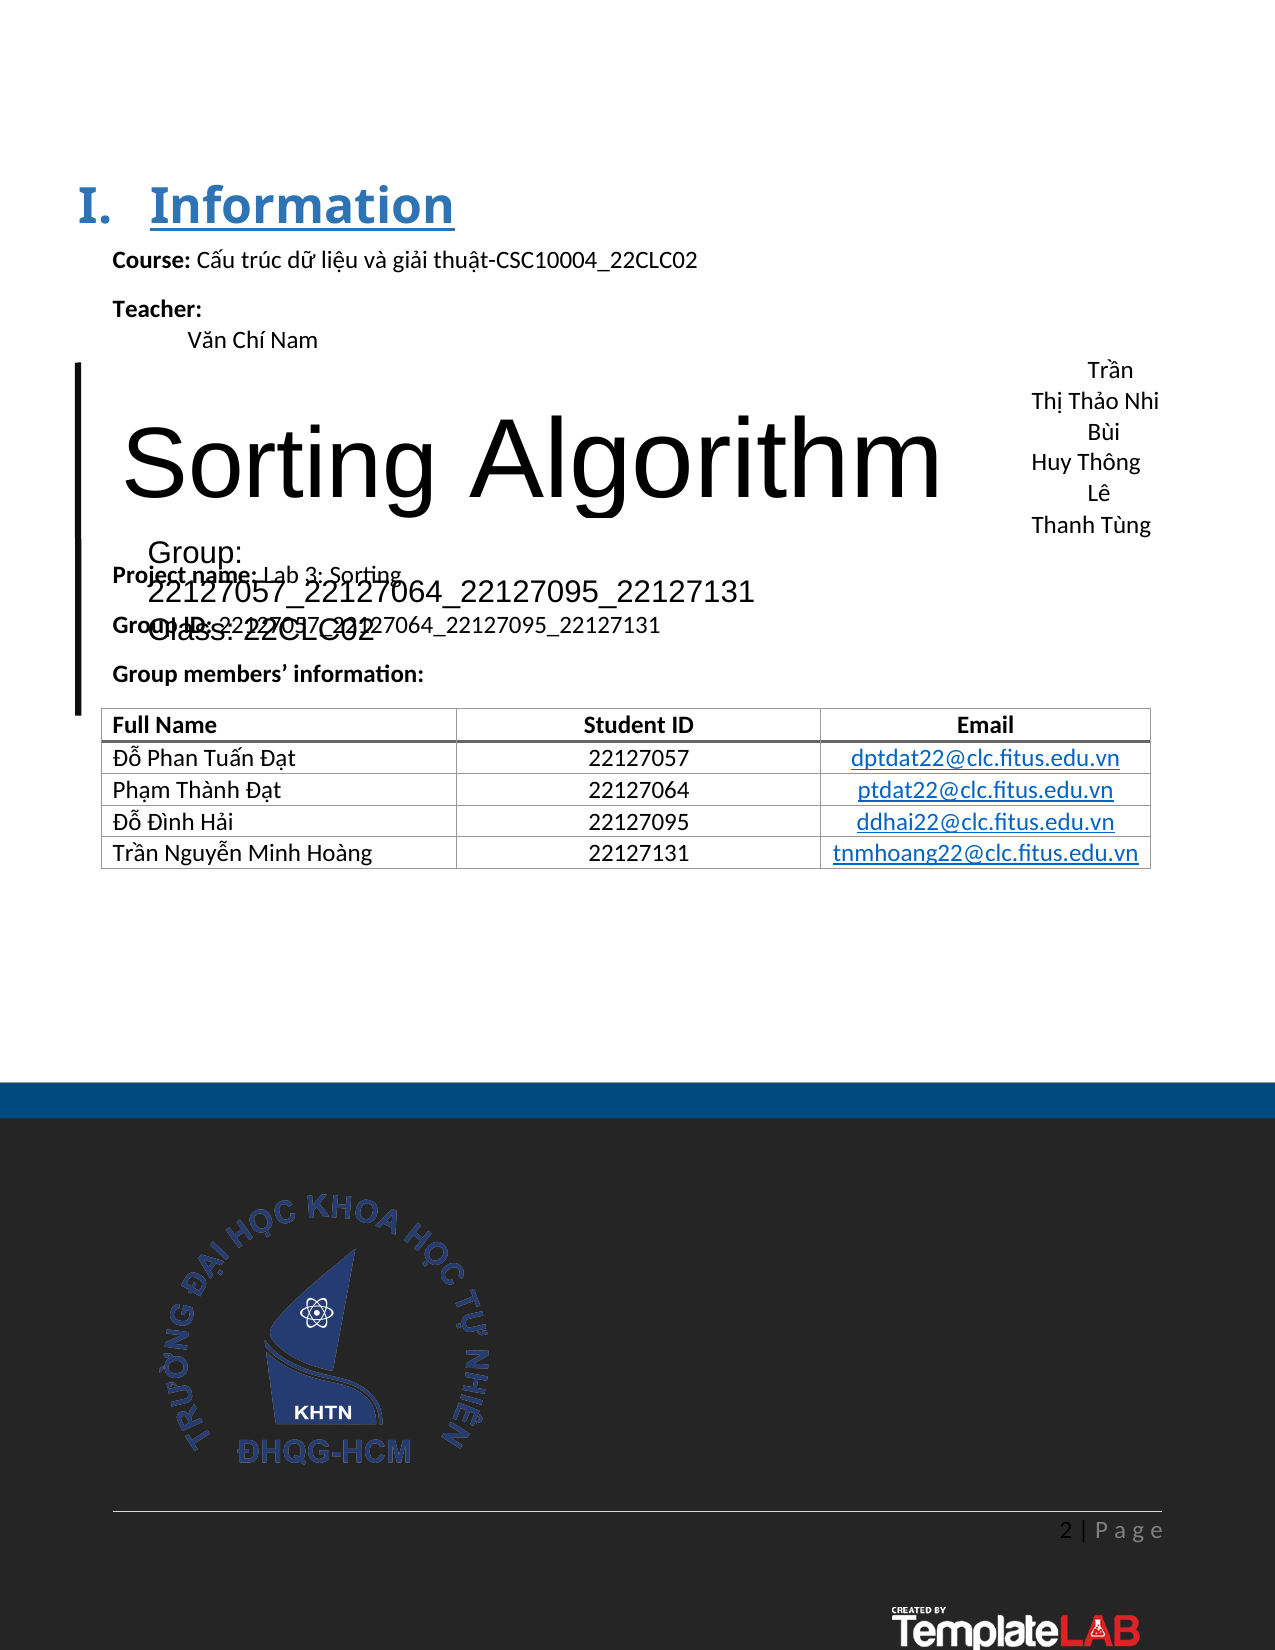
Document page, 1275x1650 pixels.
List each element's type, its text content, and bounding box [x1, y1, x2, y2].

text Văn Chí Nam [112, 324, 1162, 354]
table_cell 22127057 [457, 743, 820, 773]
table_cell Phạm Thành Đạt [102, 774, 456, 805]
text Lê Thanh Tùng [112, 477, 1162, 540]
table_header Student ID [457, 709, 820, 739]
table_cell dptdat22@clc.fitus.edu.vn [821, 743, 1150, 773]
text Bùi Huy Thông [804, 416, 1162, 477]
table_cell ptdat22@clc.fitus.edu.vn [821, 774, 1150, 805]
text Group members’ information: [112, 658, 1162, 689]
text Project name: Lab 3: Sorting [112, 559, 1162, 590]
subtitle Information [112, 170, 1162, 238]
table_header Full Name [102, 709, 456, 739]
text Bùi Huy Thông [561, 416, 795, 477]
table_header Email [821, 709, 1150, 739]
text Trần Thị Thảo Nhi [112, 354, 1162, 416]
table_cell ddhai22@clc.fitus.edu.vn [821, 806, 1150, 836]
table_cell Trần Nguyễn Minh Hoàng [102, 837, 456, 868]
table_cell tnmhoang22@clc.fitus.edu.vn [821, 837, 1150, 868]
text Bùi Huy Thông [112, 416, 552, 477]
text Course: Cấu trúc dữ liệu và giải thuật-CSC10004_22CLC02 [112, 244, 1162, 274]
text Teacher: [112, 293, 1162, 324]
text Group ID: 22127057_22127064_22127095_22127131 [112, 609, 1162, 639]
table_cell Đỗ Đình Hải [102, 806, 456, 836]
table_cell 22127131 [457, 837, 820, 868]
table_cell 22127095 [457, 806, 820, 836]
table_cell Đỗ Phan Tuấn Đạt [102, 743, 456, 773]
table_cell 22127064 [457, 774, 820, 805]
picture [0, 1048, 1275, 1650]
